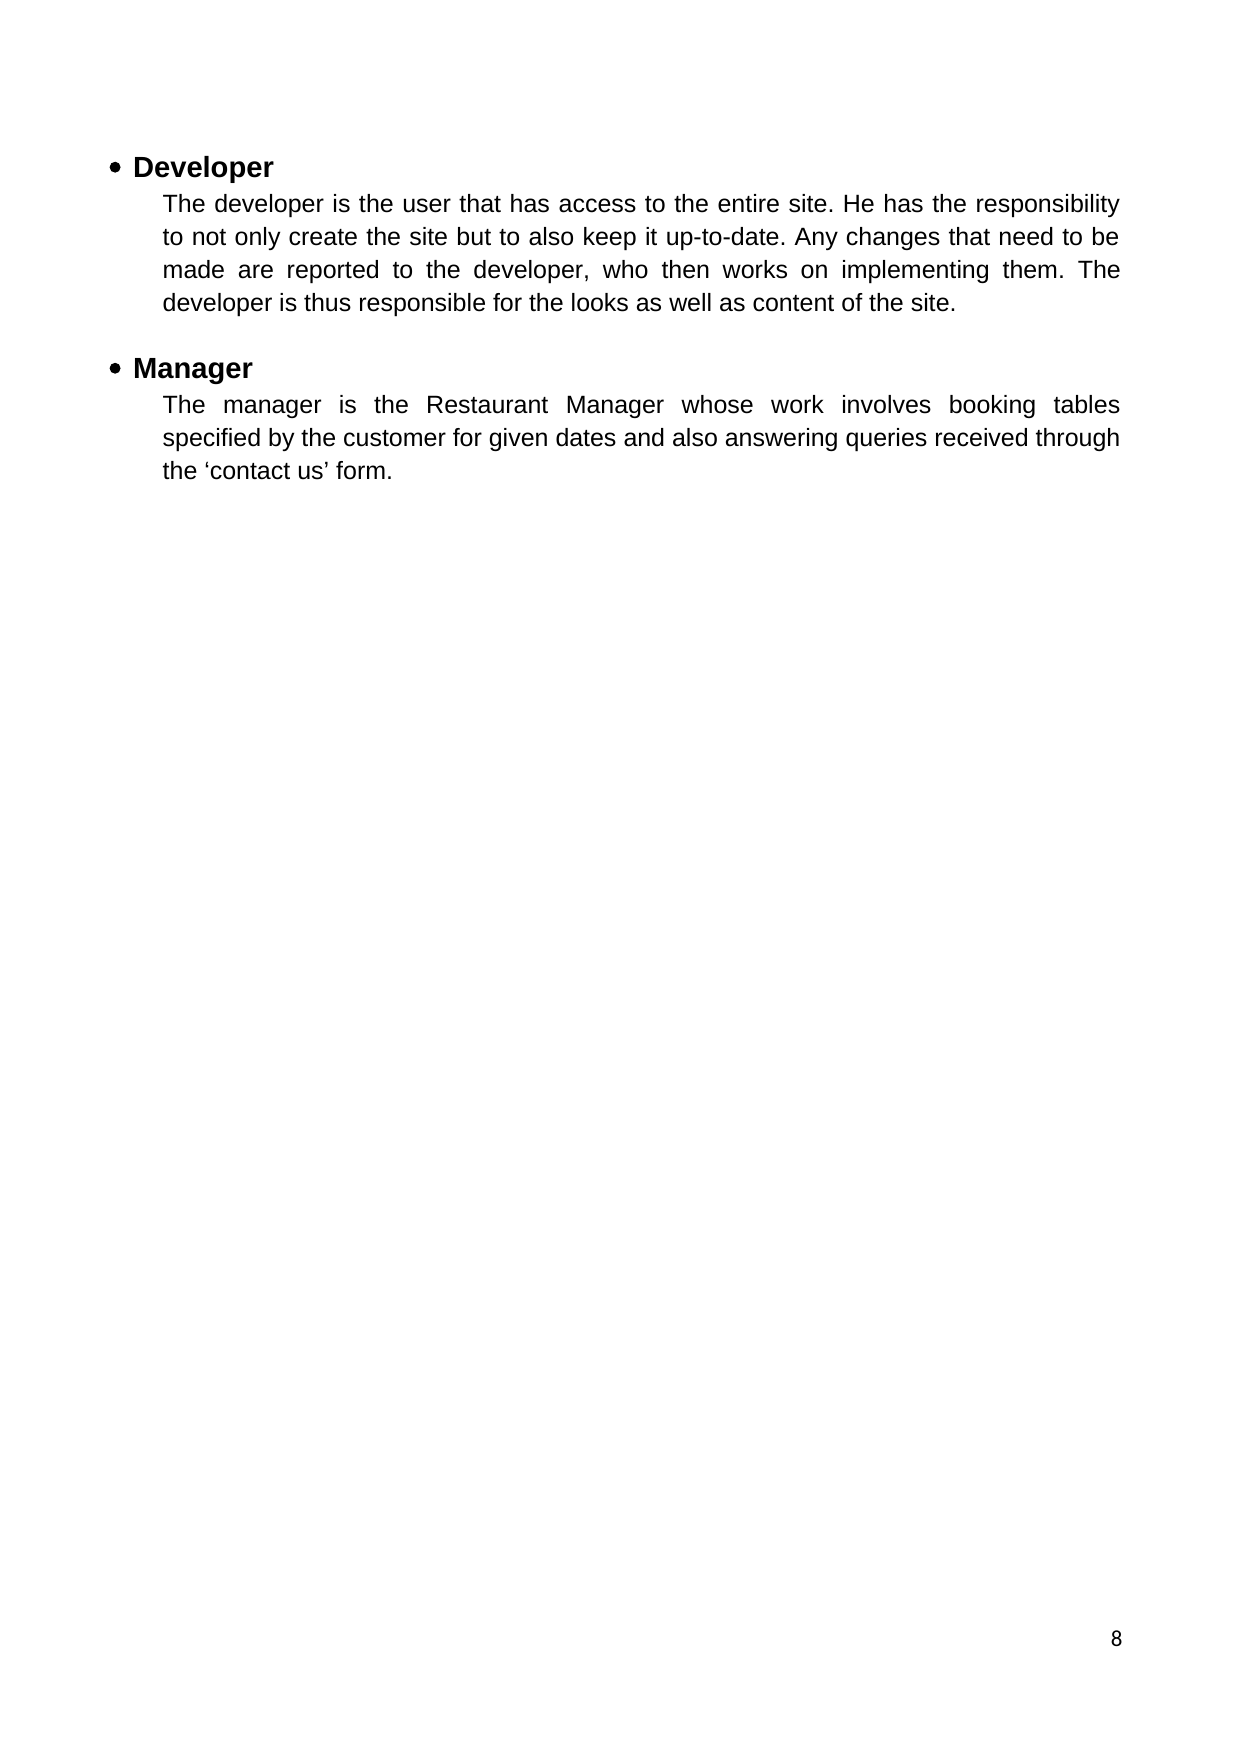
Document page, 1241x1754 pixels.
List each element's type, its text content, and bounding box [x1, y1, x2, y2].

list The developer is the user that has access to the entire site. He has the responsibility to not only create the site but to also keep it up-to-date. Any changes that need to be made are reported to the developer, who then works on implementing them. The developer is thus responsible for the looks as well as content of the site. [162, 189, 1122, 317]
list Manager [110, 351, 1122, 385]
list Developer [110, 150, 1122, 184]
list The manager is the Restaurant Manager whose work involves booking tables specified by the customer for given dates and also answering queries received through the ‘contact us’ form. [162, 390, 1122, 484]
